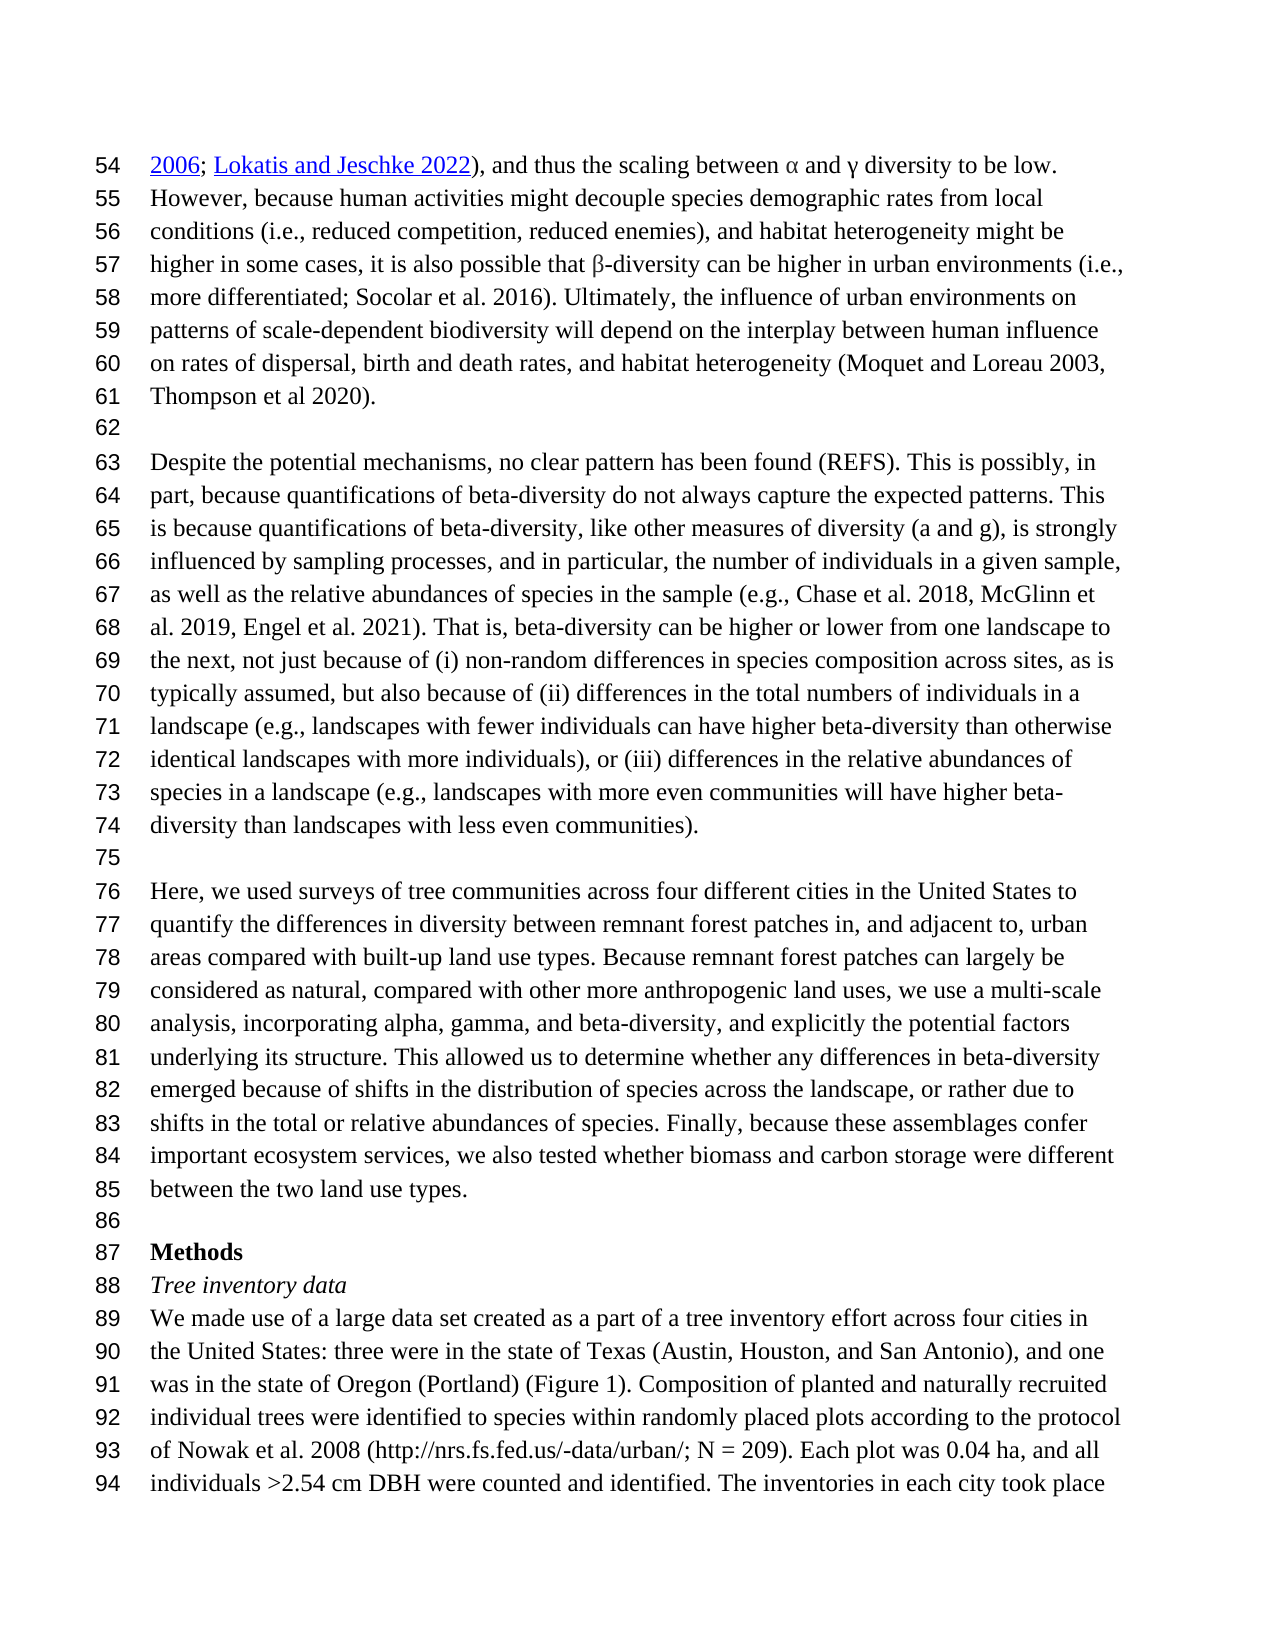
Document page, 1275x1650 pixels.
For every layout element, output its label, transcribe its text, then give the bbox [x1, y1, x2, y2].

text Methods [150, 1237, 1125, 1266]
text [150, 150, 1125, 410]
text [150, 1303, 1125, 1497]
text Here, we used surveys of tree communities across four different cities in the United States to quantify the differences in diversity between remnant forest patches in, and adjacent to, urban areas compared with built-up land use types. Because remnant forest patches can largely be considered as natural, compared with other more anthropogenic land uses, we use a multi-scale analysis, incorporating alpha, gamma, and beta-diversity, and explicitly the potential factors underlying its structure. This allowed us to determine whether any differences in beta-diversity emerged because of shifts in the distribution of species across the landscape, or rather due to shifts in the total or relative abundances of species. Finally, because these assemblages confer important ecosystem services, we also tested whether biomass and carbon storage were different between the two land use types. [150, 876, 1125, 1202]
text Despite the potential mechanisms, no clear pattern has been found (REFS). This is possibly, in part, because quantifications of beta-diversity do not always capture the expected patterns. This is because quantifications of beta-diversity, like other measures of diversity (a and g), is strongly influenced by sampling processes, and in particular, the number of individuals in a given sample, as well as the relative abundances of species in the sample (e.g., Chase et al. 2018, McGlinn et al. 2019, Engel et al. 2021). That is, beta-diversity can be higher or lower from one landscape to the next, not just because of (i) non-random differences in species composition across sites, as is typically assumed, but also because of (ii) differences in the total numbers of individuals in a landscape (e.g., landscapes with fewer individuals can have higher beta-diversity than otherwise identical landscapes with more individuals), or (iii) differences in the relative abundances of species in a landscape (e.g., landscapes with more even communities will have higher beta-diversity than landscapes with less even communities). [150, 447, 1125, 839]
text Tree inventory data [150, 1270, 1125, 1299]
